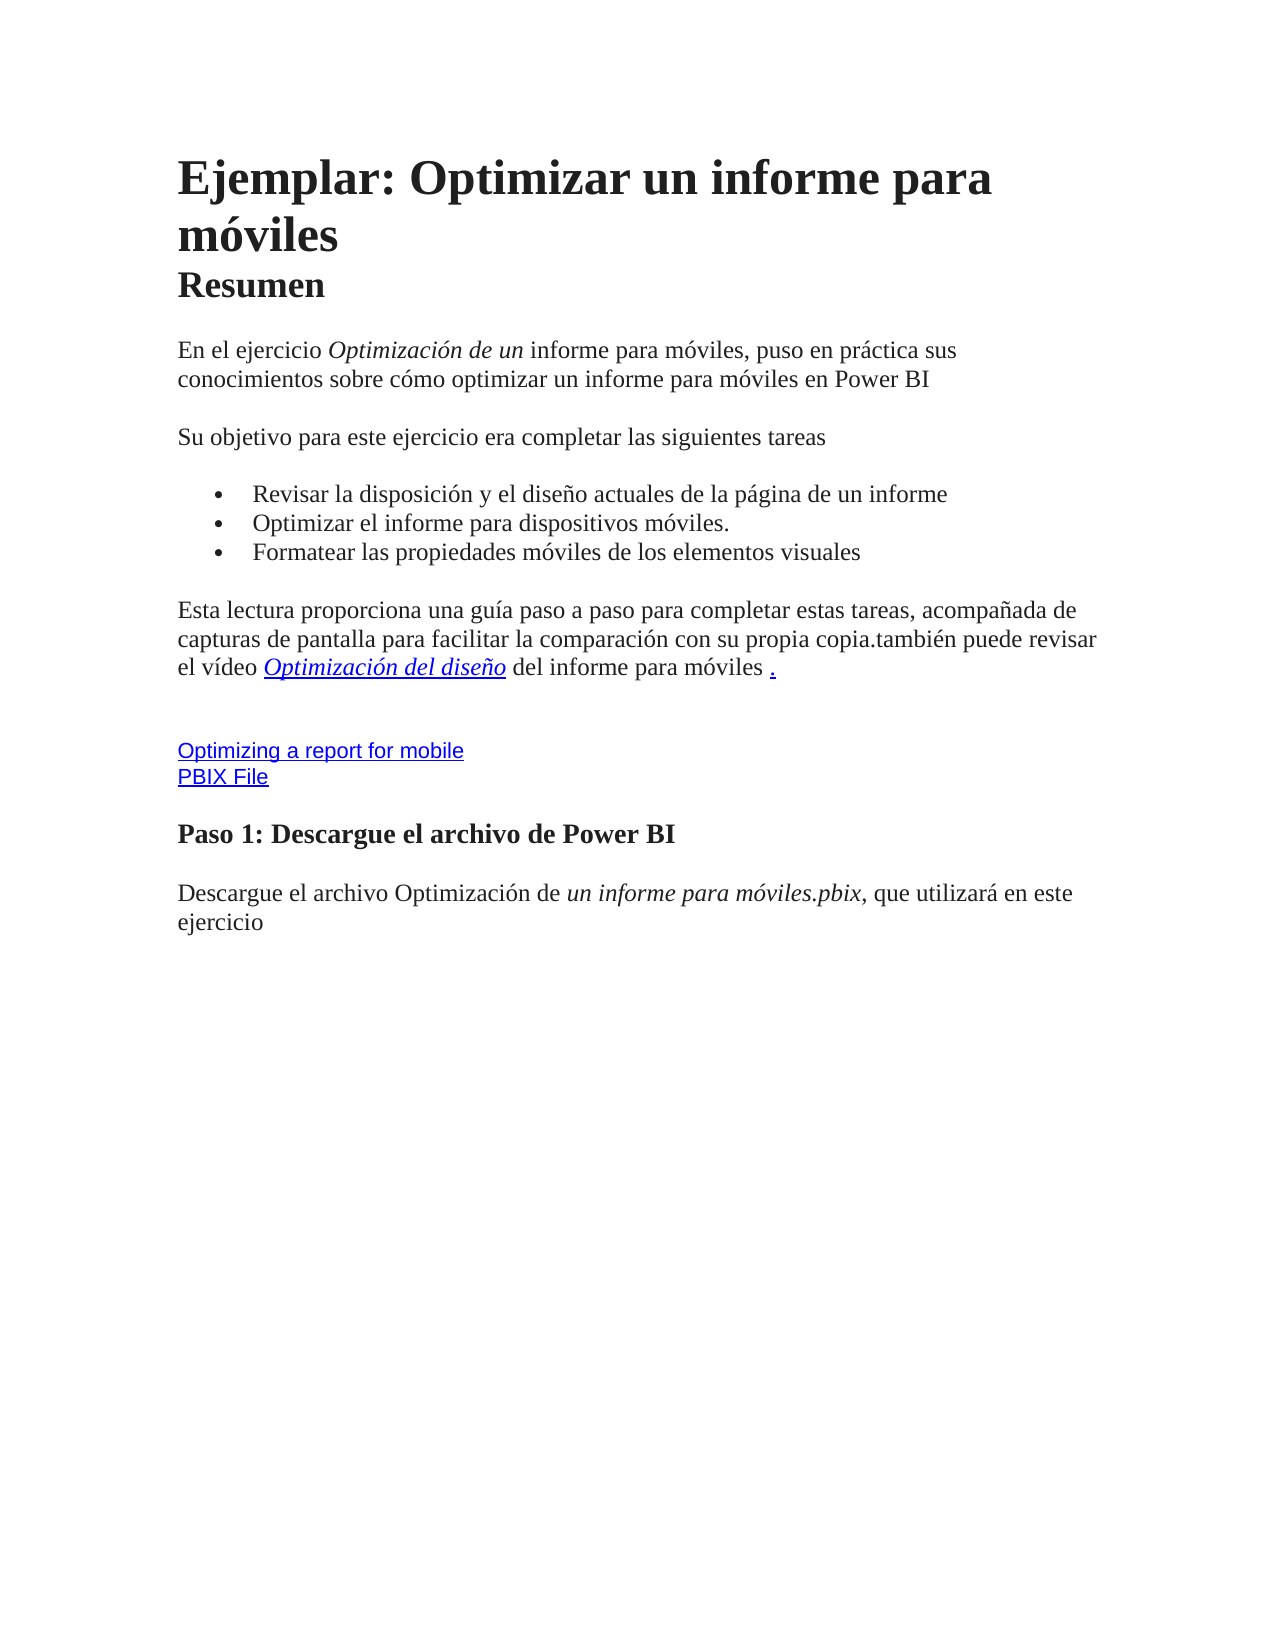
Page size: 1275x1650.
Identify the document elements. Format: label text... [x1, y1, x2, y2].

text Ejemplar: Optimizar un informe para móviles [177, 148, 1098, 263]
text Descargue el archivo Optimización de un informe para móviles.pbix, que utilizará en este ejercicio [177, 878, 1098, 936]
text Optimizing a report for mobile [177, 738, 1098, 763]
list Revisar la disposición y el diseño actuales de la página de un informe [215, 479, 1098, 508]
text Esta lectura proporciona una guía paso a paso para completar estas tareas, acompañada de capturas de pantalla para facilitar la comparación con su propia copia.también puede revisar el vídeo Optimización del diseño del informe para móviles . [177, 595, 1098, 681]
text Paso 1: Descargue el archivo de Power BI [177, 817, 1098, 849]
list Optimizar el informe para dispositivos móviles. [215, 508, 1098, 537]
text PBIX File [177, 763, 1098, 789]
list Formatear las propiedades móviles de los elementos visuales [215, 537, 1098, 566]
text Su objetivo para este ejercicio era completar las siguientes tareas [177, 422, 1098, 450]
text Resumen [177, 263, 1098, 306]
text En el ejercicio Optimización de un informe para móviles, puso en práctica sus conocimientos sobre cómo optimizar un informe para móviles en Power BI [177, 335, 1098, 392]
